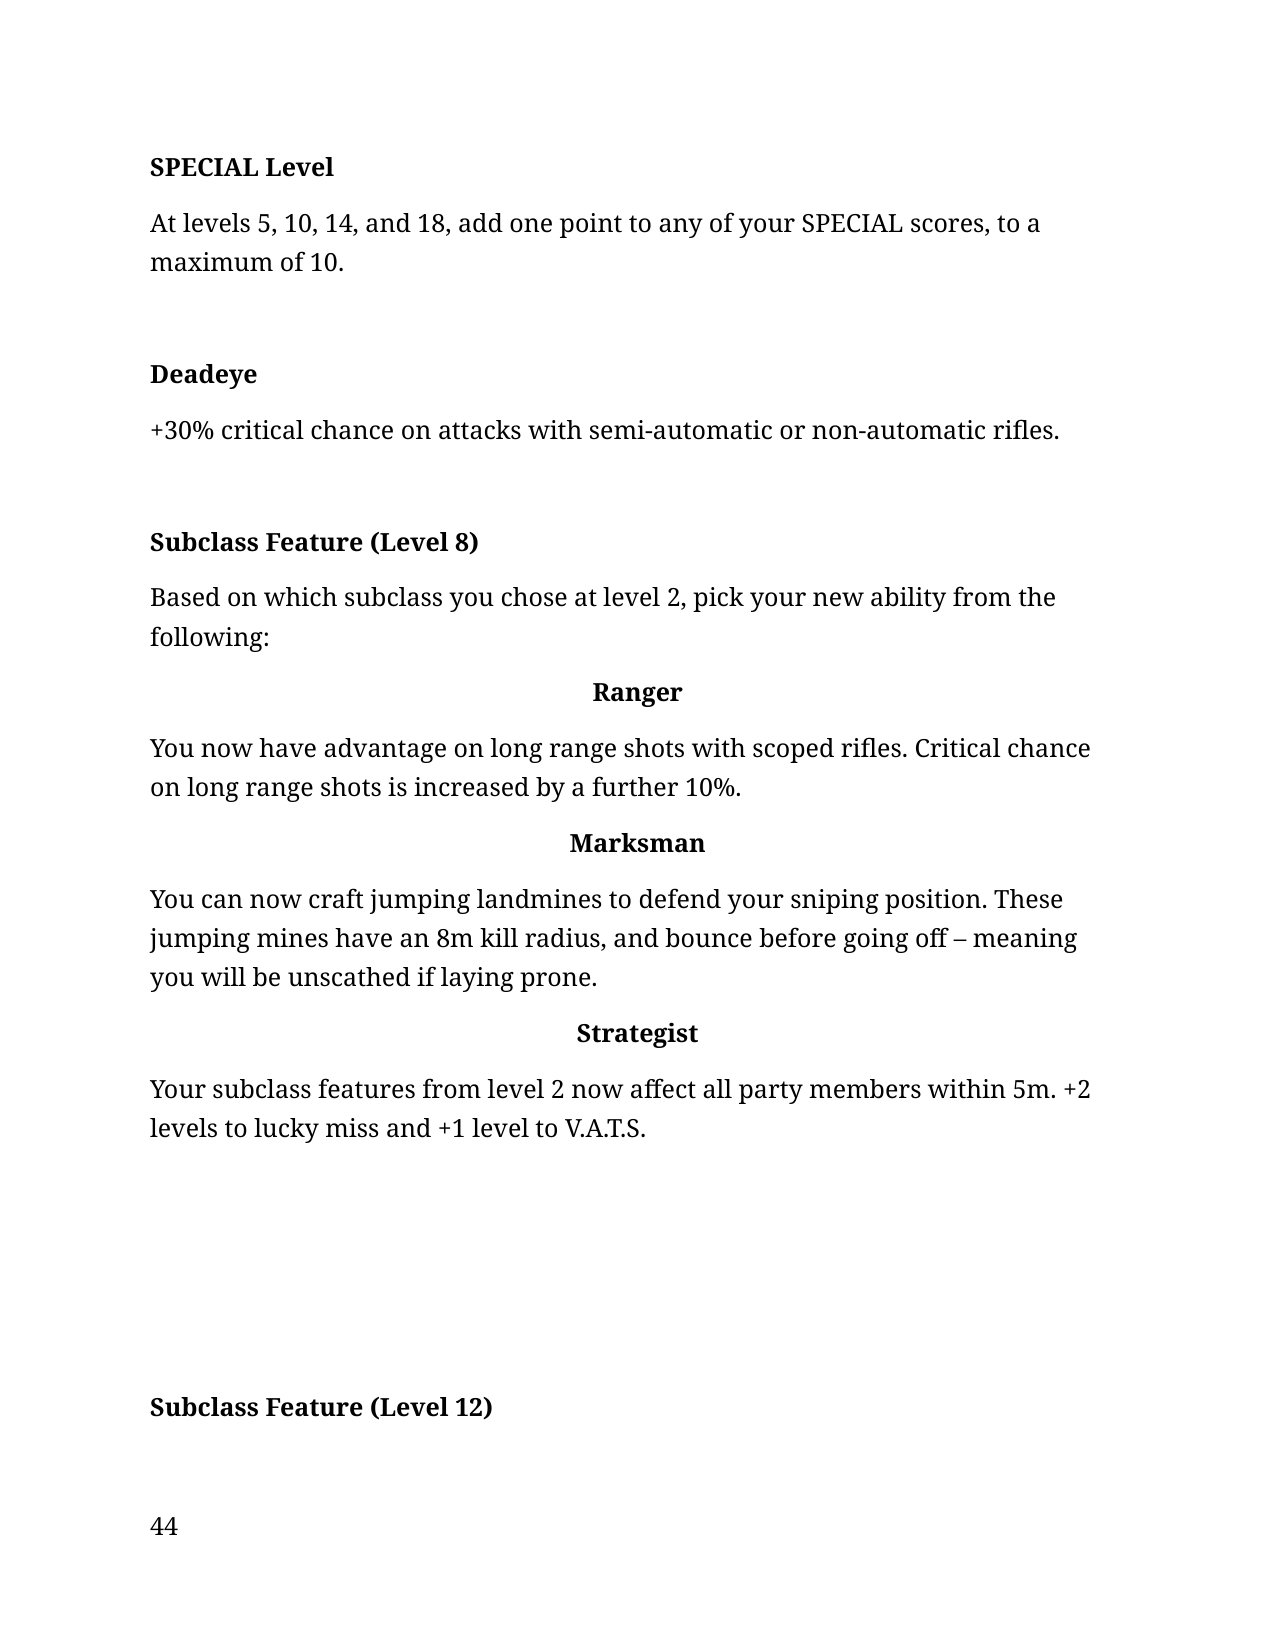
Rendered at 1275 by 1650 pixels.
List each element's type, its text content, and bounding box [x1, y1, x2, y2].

text SPECIAL Level [150, 150, 1125, 184]
text Based on which subclass you chose at level 2, pick your new ability from the following: [150, 580, 1125, 653]
text You now have advantage on long range shots with scoped rifles. Critical chance on long range shots is increased by a further 10%. [150, 731, 1125, 804]
text Marksman [150, 826, 1125, 860]
text Strategist [150, 1016, 1125, 1050]
text Subclass Feature (Level 8) [150, 524, 1125, 558]
text Your subclass features from level 2 now affect all party members within 5m. +2 levels to lucky miss and +1 level to V.A.T.S. [150, 1072, 1125, 1145]
text You can now craft jumping landmines to defend your sniping position. These jumping mines have an 8m kill radius, and bounce before going off – meaning you will be unscathed if laying prone. [150, 882, 1125, 994]
text Deadeye [150, 357, 1125, 391]
text Subclass Feature (Level 12) [150, 1390, 1125, 1424]
text Ranger [150, 675, 1125, 709]
text At levels 5, 10, 14, and 18, add one point to any of your SPECIAL scores, to a maximum of 10. [150, 206, 1125, 279]
text +30% critical chance on attacks with semi-automatic or non-automatic rifles. [150, 412, 1125, 447]
